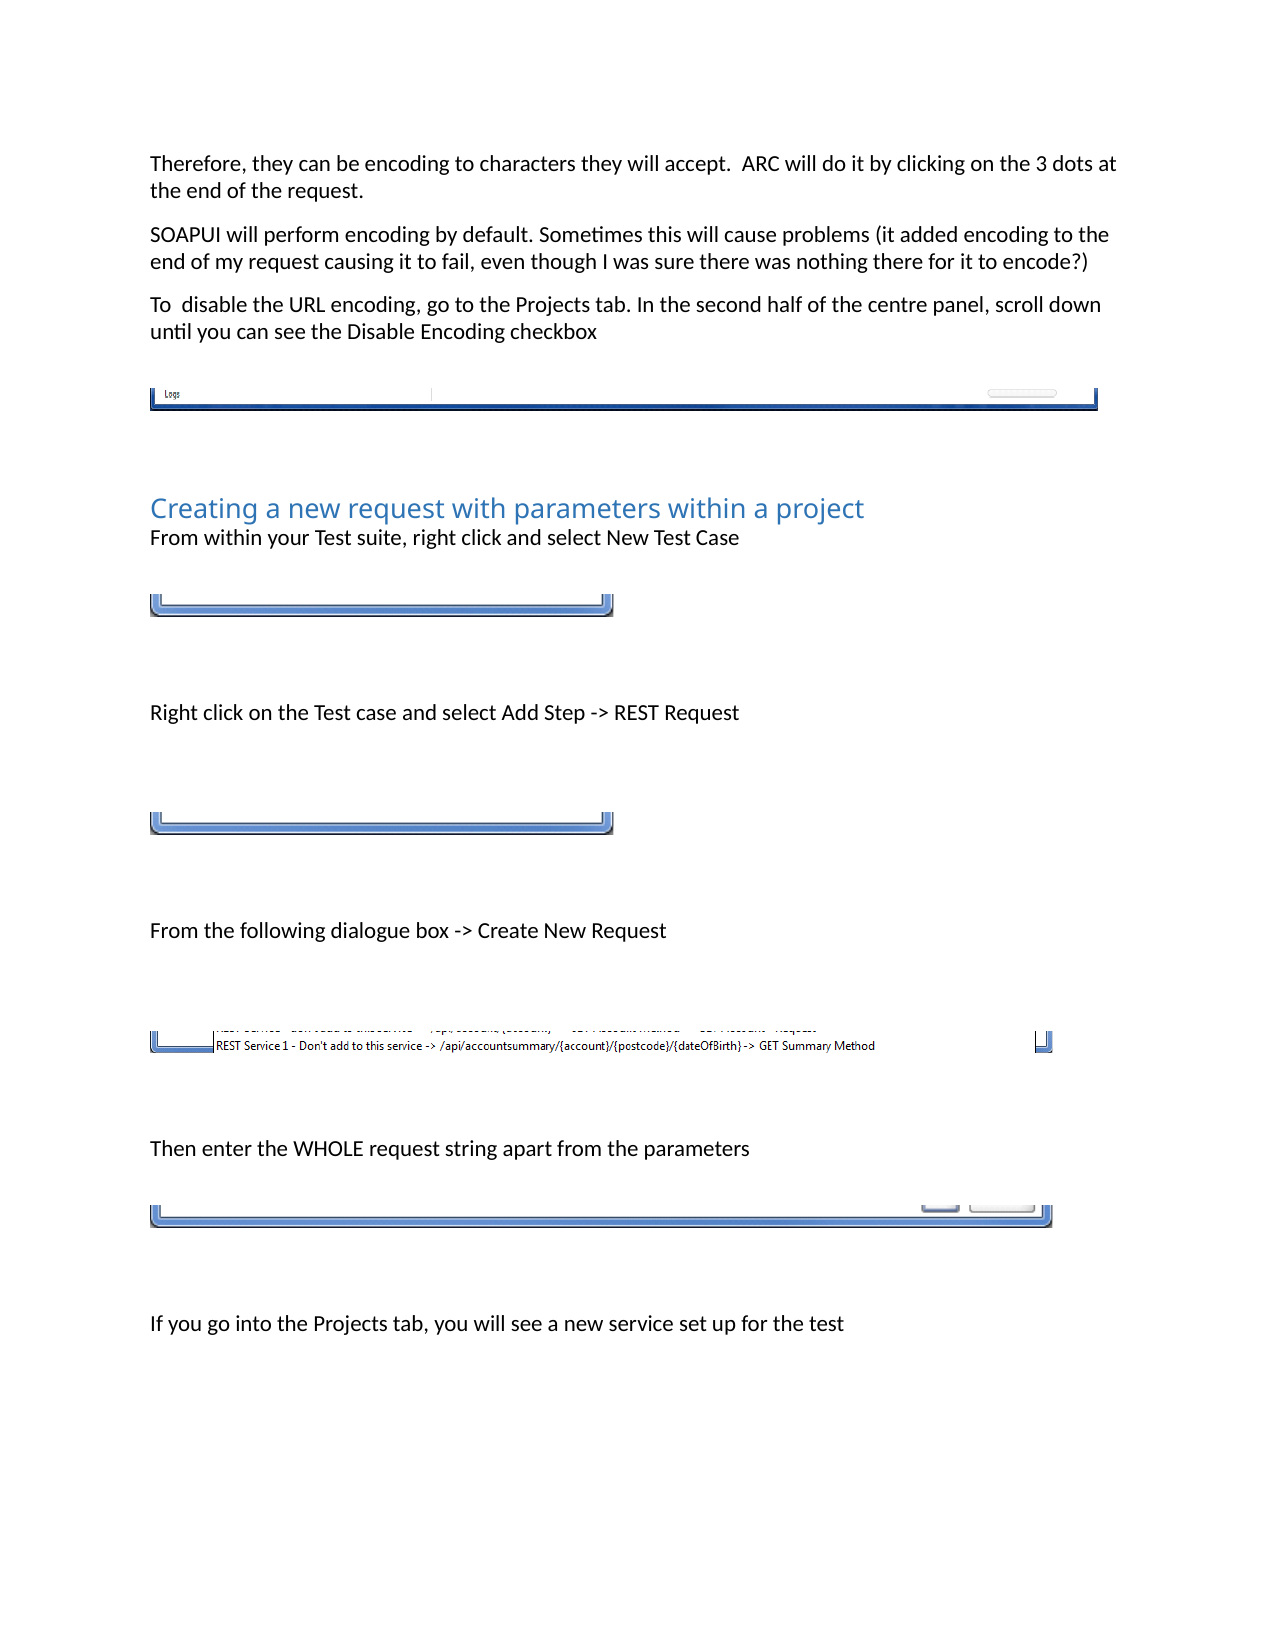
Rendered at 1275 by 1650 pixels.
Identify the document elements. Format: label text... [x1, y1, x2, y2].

text SOAPUI will perform encoding by default. Sometimes this will cause problems (it added encoding to the end of my request causing it to fail, even though I was sure there was nothing there for it to encode?) [150, 221, 1125, 274]
text If you go into the Projects tab, you will see a new service set up for the test [150, 1309, 1125, 1337]
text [150, 150, 1125, 204]
text From the following dialogue box -> Create New Request [150, 917, 1125, 944]
text Creating a new request with parameters within a project [150, 497, 1125, 524]
text Right click on the Test case and select Add Step -> REST Request [150, 698, 1125, 726]
text Then enter the WHOLE request string apart from the parameters [150, 1135, 1125, 1162]
text To disable the URL encoding, go to the Projects tab. In the second half of the centre panel, scroll down until you can see the Disable Encoding checkbox [150, 291, 1125, 345]
text From within your Test suite, right click and select New Test Case [150, 524, 1125, 551]
